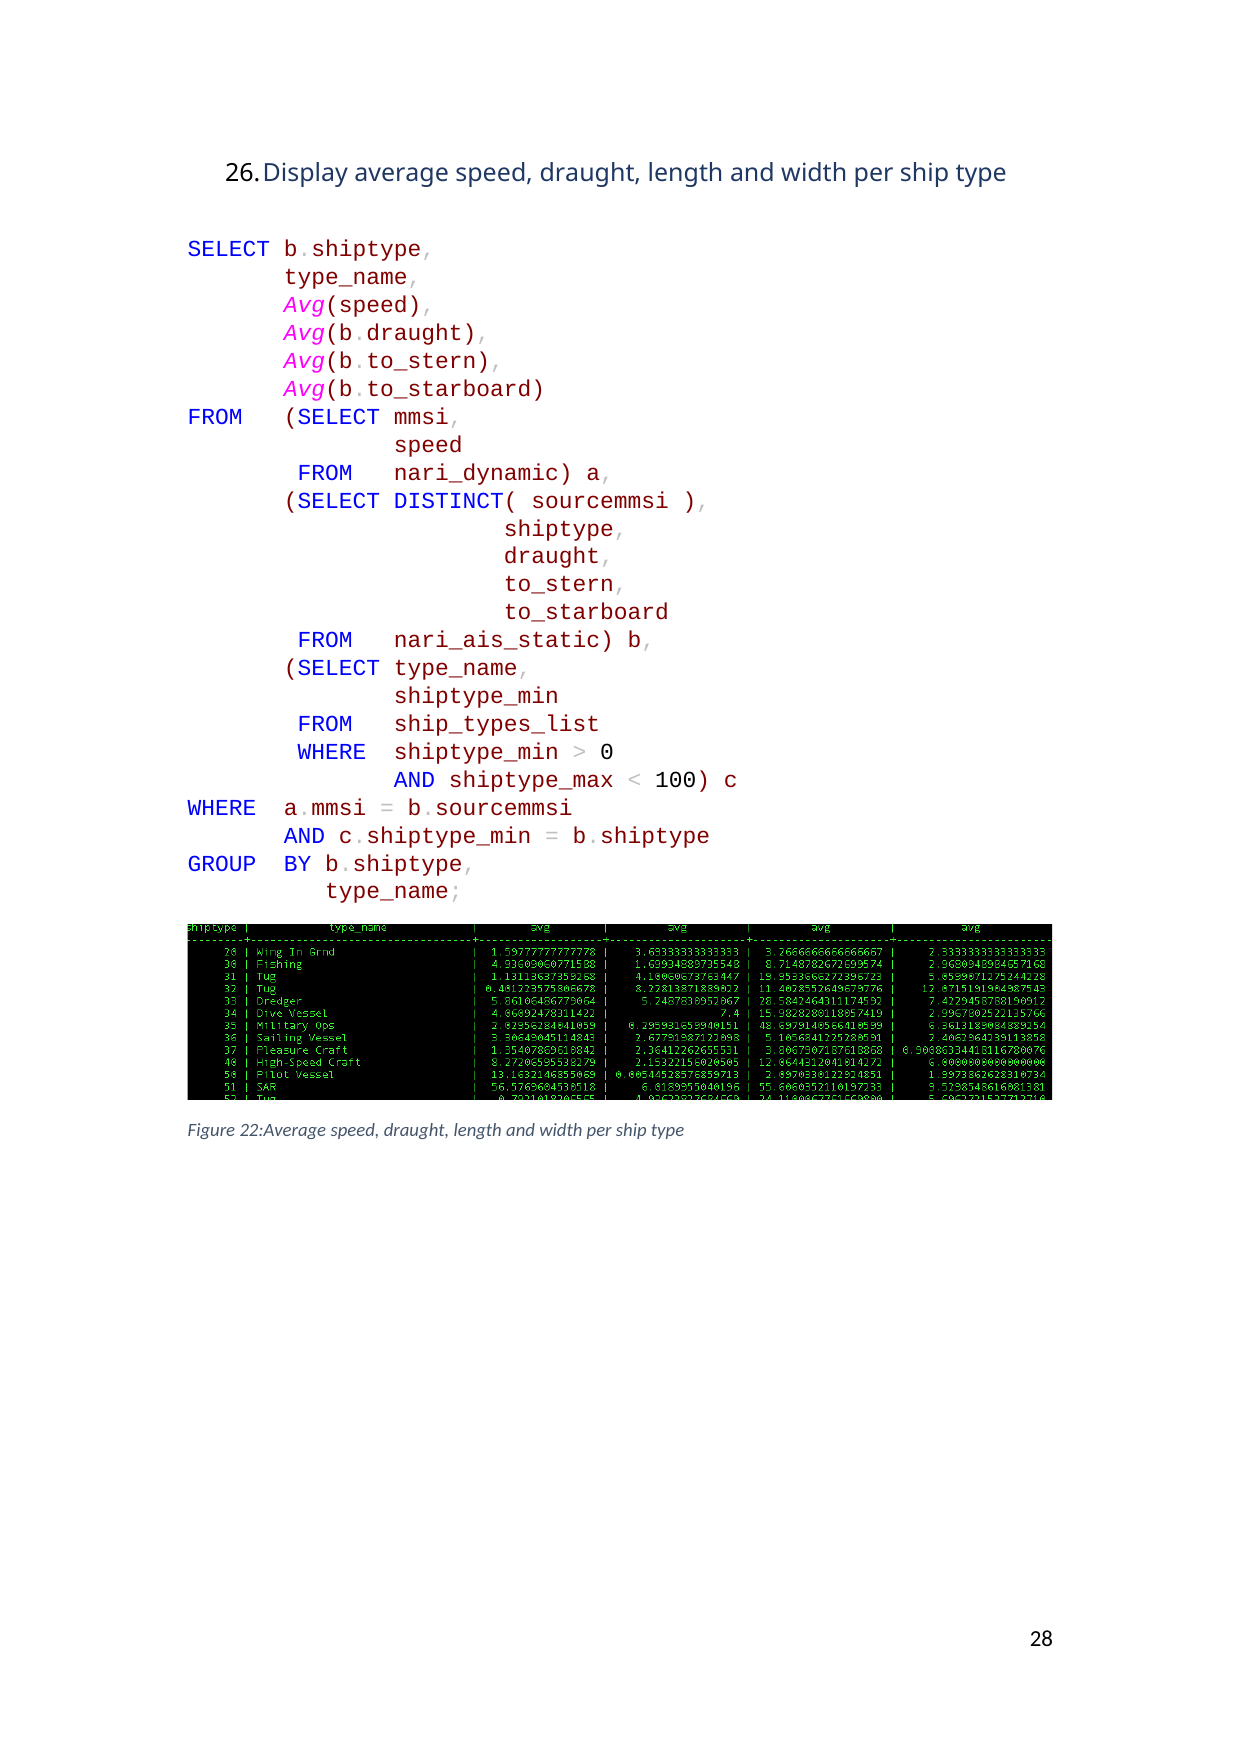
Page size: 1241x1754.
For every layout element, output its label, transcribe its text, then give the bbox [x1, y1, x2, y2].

picture [187, 924, 1053, 1100]
text Figure 22:Average speed, draught, length and width per ship type [187, 1118, 1053, 1141]
subtitle Display average speed, draught, length and width per ship type [225, 154, 1053, 188]
text SELECT b.shiptype, type_name, Avg(speed), Avg(b.draught), Avg(b.to_stern), Avg(b.to_starboard) FROM (SELECT mmsi, speed FROM nari_dynamic) a, (SELECT DISTINCT( sourcemmsi ), shiptype, draught, to_stern, to_starboard FROM nari_ais_static) b, (SELECT type_name, shiptype_min FROM ship_types_list WHERE shiptype_min > 0 AND shiptype_max < 100) c WHERE a.mmsi = b.sourcemmsi AND c.shiptype_min = b.shiptype GROUP BY b.shiptype, type_name; [187, 238, 1053, 906]
